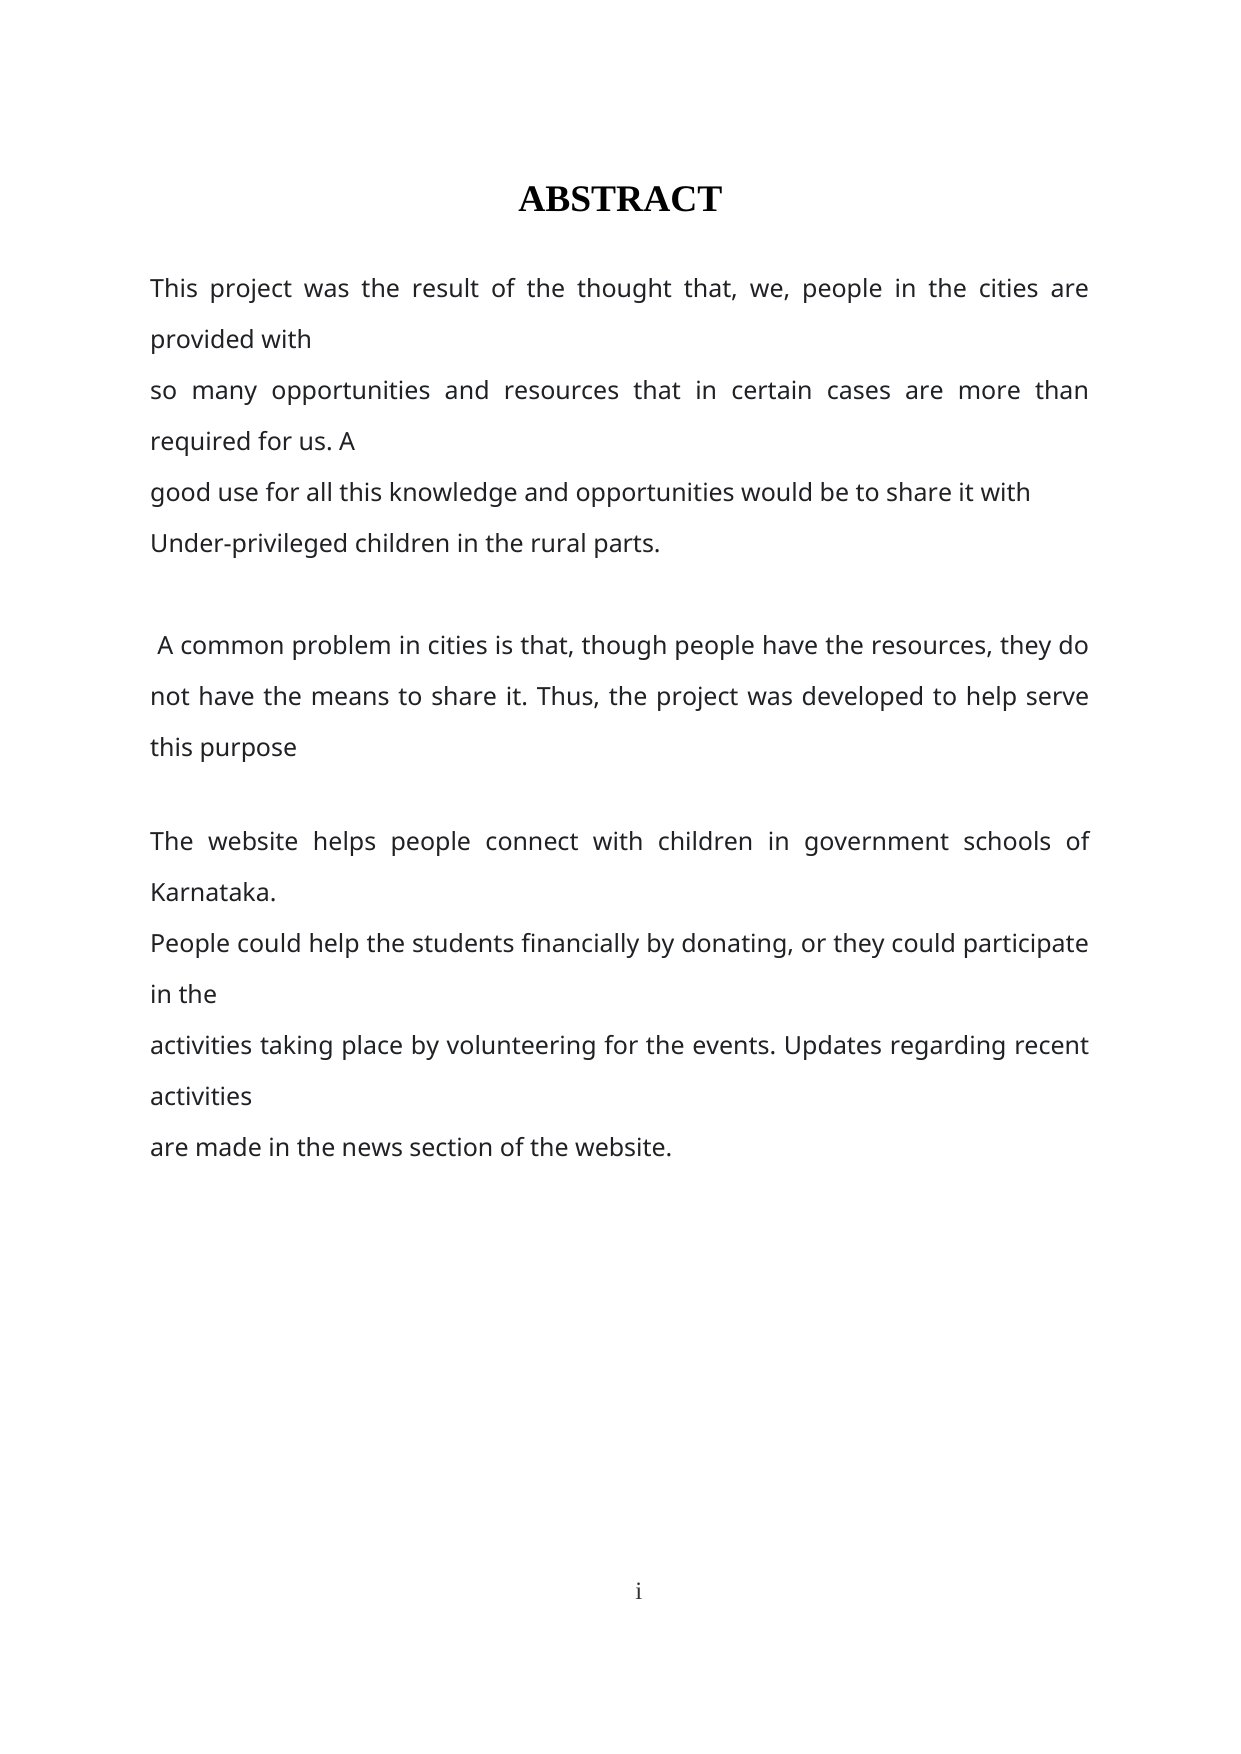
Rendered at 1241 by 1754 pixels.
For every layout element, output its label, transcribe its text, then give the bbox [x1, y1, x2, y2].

text People could help the students financially by donating, or they could participate in the [150, 926, 1090, 1011]
text The website helps people connect with children in government schools of Karnataka. [150, 824, 1090, 909]
text so many opportunities and resources that in certain cases are more than required for us. A [150, 372, 1090, 457]
text Under-privileged children in the rural parts. [150, 526, 1090, 559]
text are made in the news section of the website. [150, 1130, 1090, 1164]
text This project was the result of the thought that, we, people in the cities are provided with [150, 270, 1090, 355]
subtitle ABSTRACT [150, 177, 1090, 220]
text good use for all this knowledge and opportunities would be to share it with [150, 474, 1090, 508]
text A common problem in cities is that, though people have the resources, they do not have the means to share it. Thus, the project was developed to help serve this purpose [150, 628, 1090, 764]
text activities taking place by volunteering for the events. Updates regarding recent activities [150, 1028, 1090, 1113]
